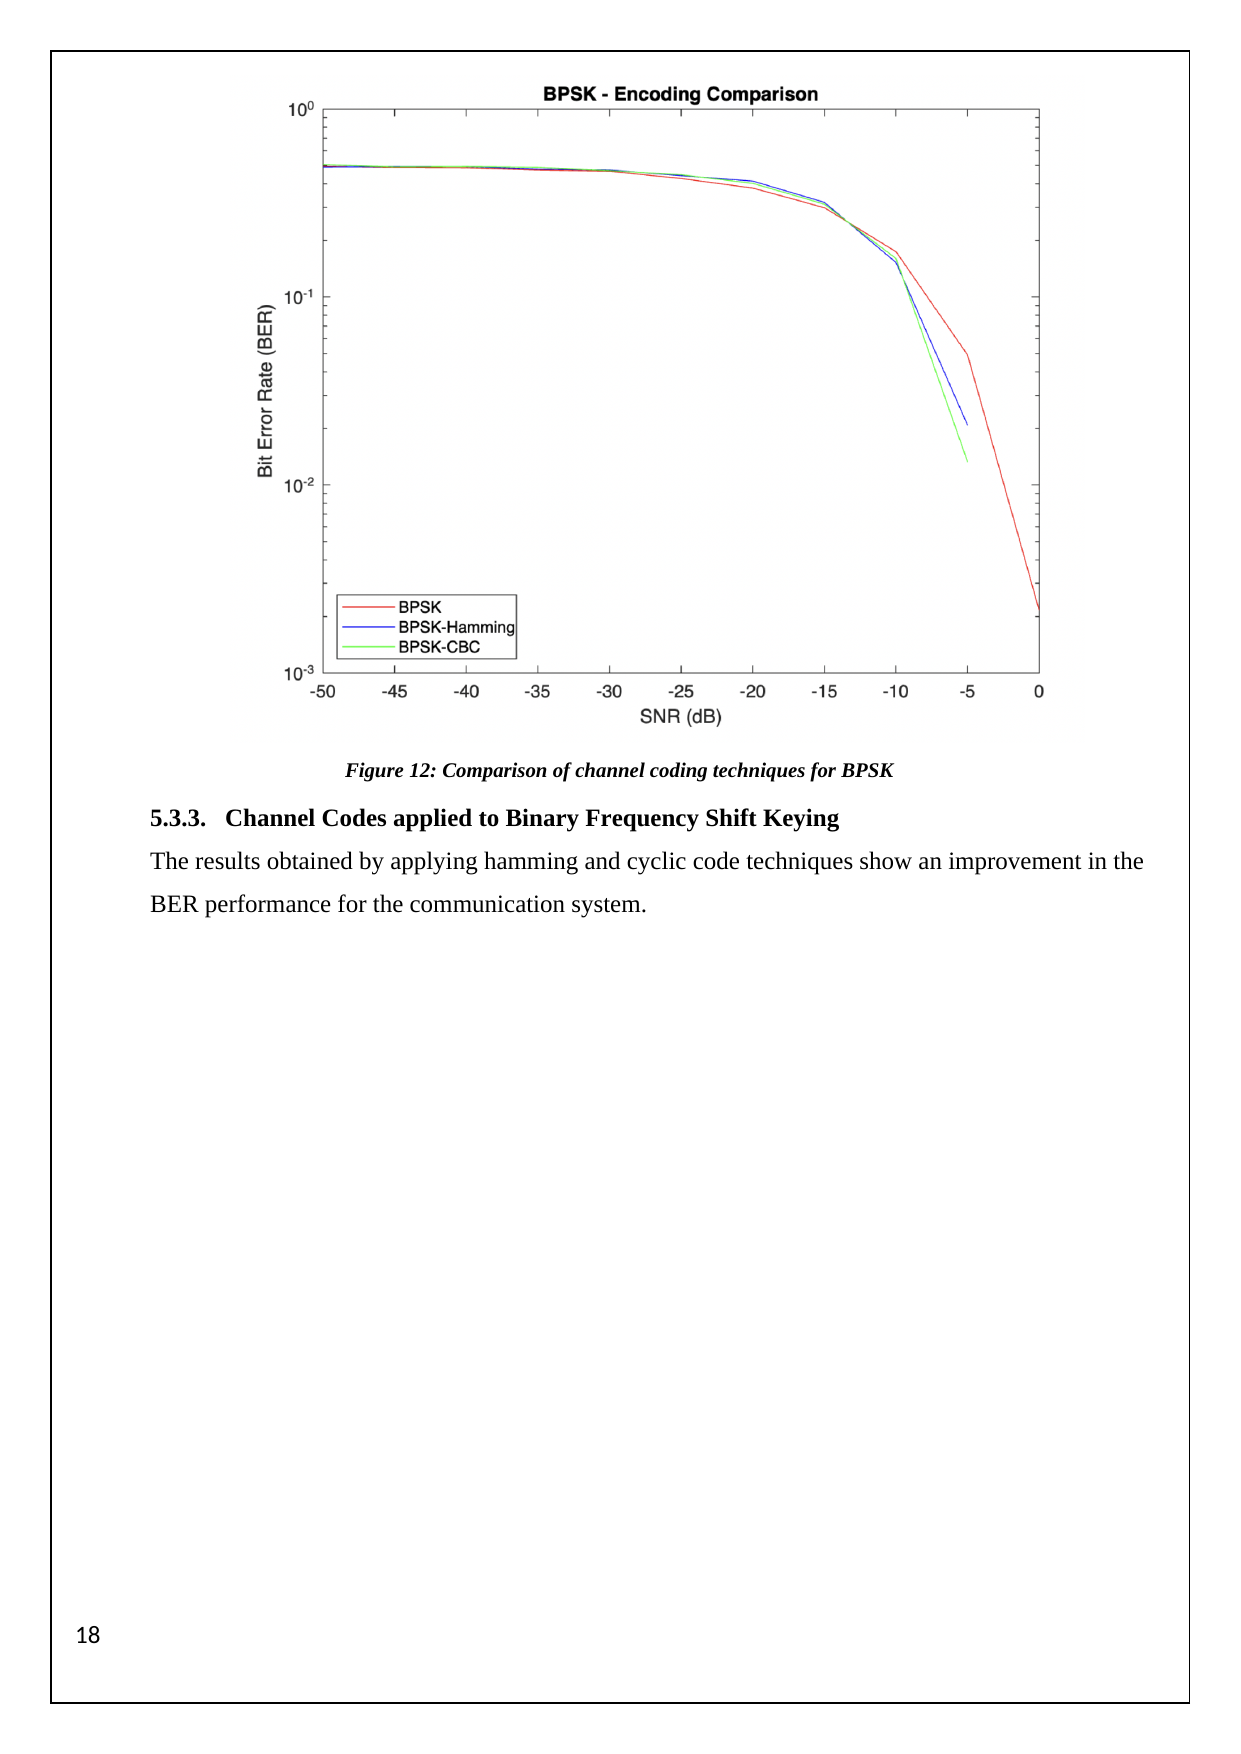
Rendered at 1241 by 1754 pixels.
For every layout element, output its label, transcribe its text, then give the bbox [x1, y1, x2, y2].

list Channel Codes applied to Binary Frequency Shift Keying [150, 803, 1165, 831]
text Figure 12: Comparison of channel coding techniques for BPSK [75, 758, 1165, 782]
text The results obtained by applying hamming and cyclic code techniques show an improvement in the BER performance for the communication system. [150, 846, 1165, 918]
picture [229, 75, 1086, 743]
